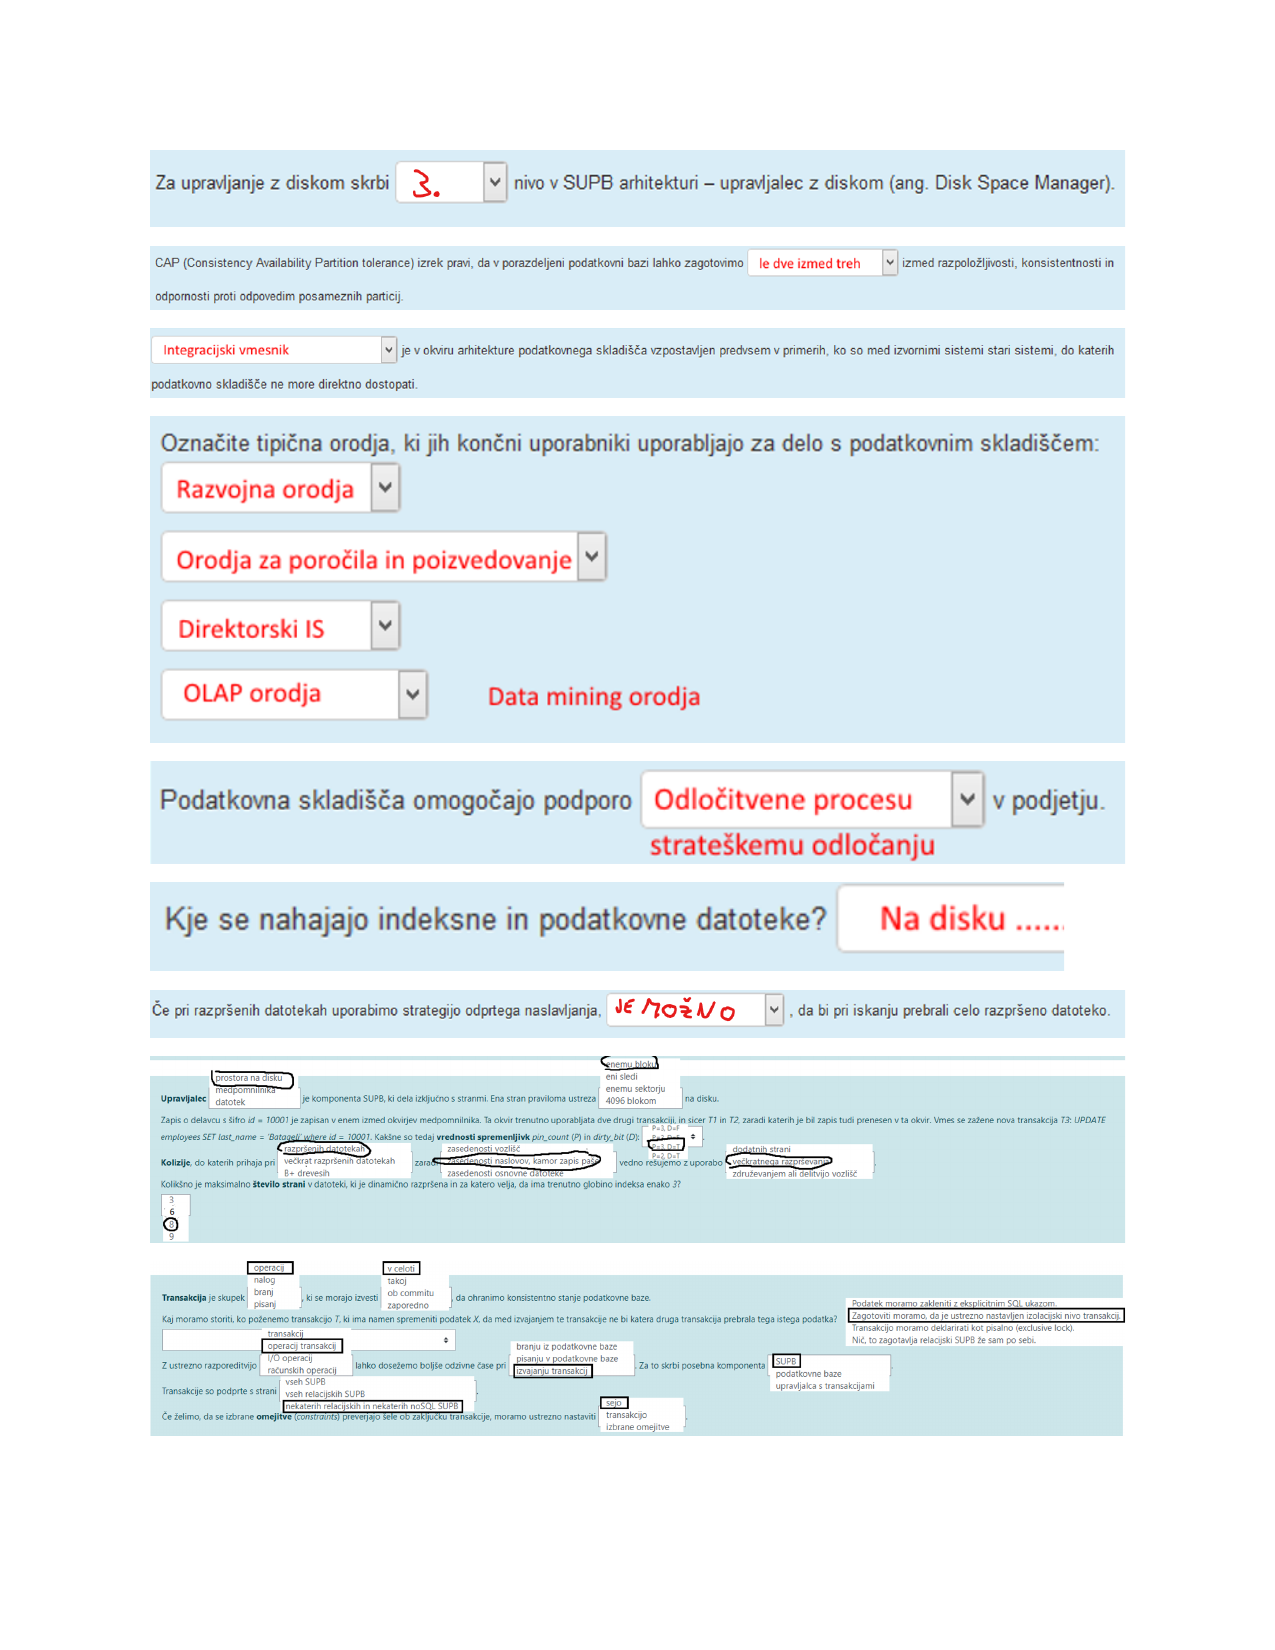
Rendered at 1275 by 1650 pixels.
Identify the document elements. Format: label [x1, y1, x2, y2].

picture [150, 990, 1125, 1038]
picture [150, 1261, 1125, 1436]
picture [150, 328, 1125, 398]
picture [150, 882, 1065, 971]
picture [150, 1056, 1125, 1243]
picture [150, 761, 1125, 864]
picture [150, 246, 1125, 310]
picture [150, 416, 1125, 743]
picture [150, 150, 1125, 227]
